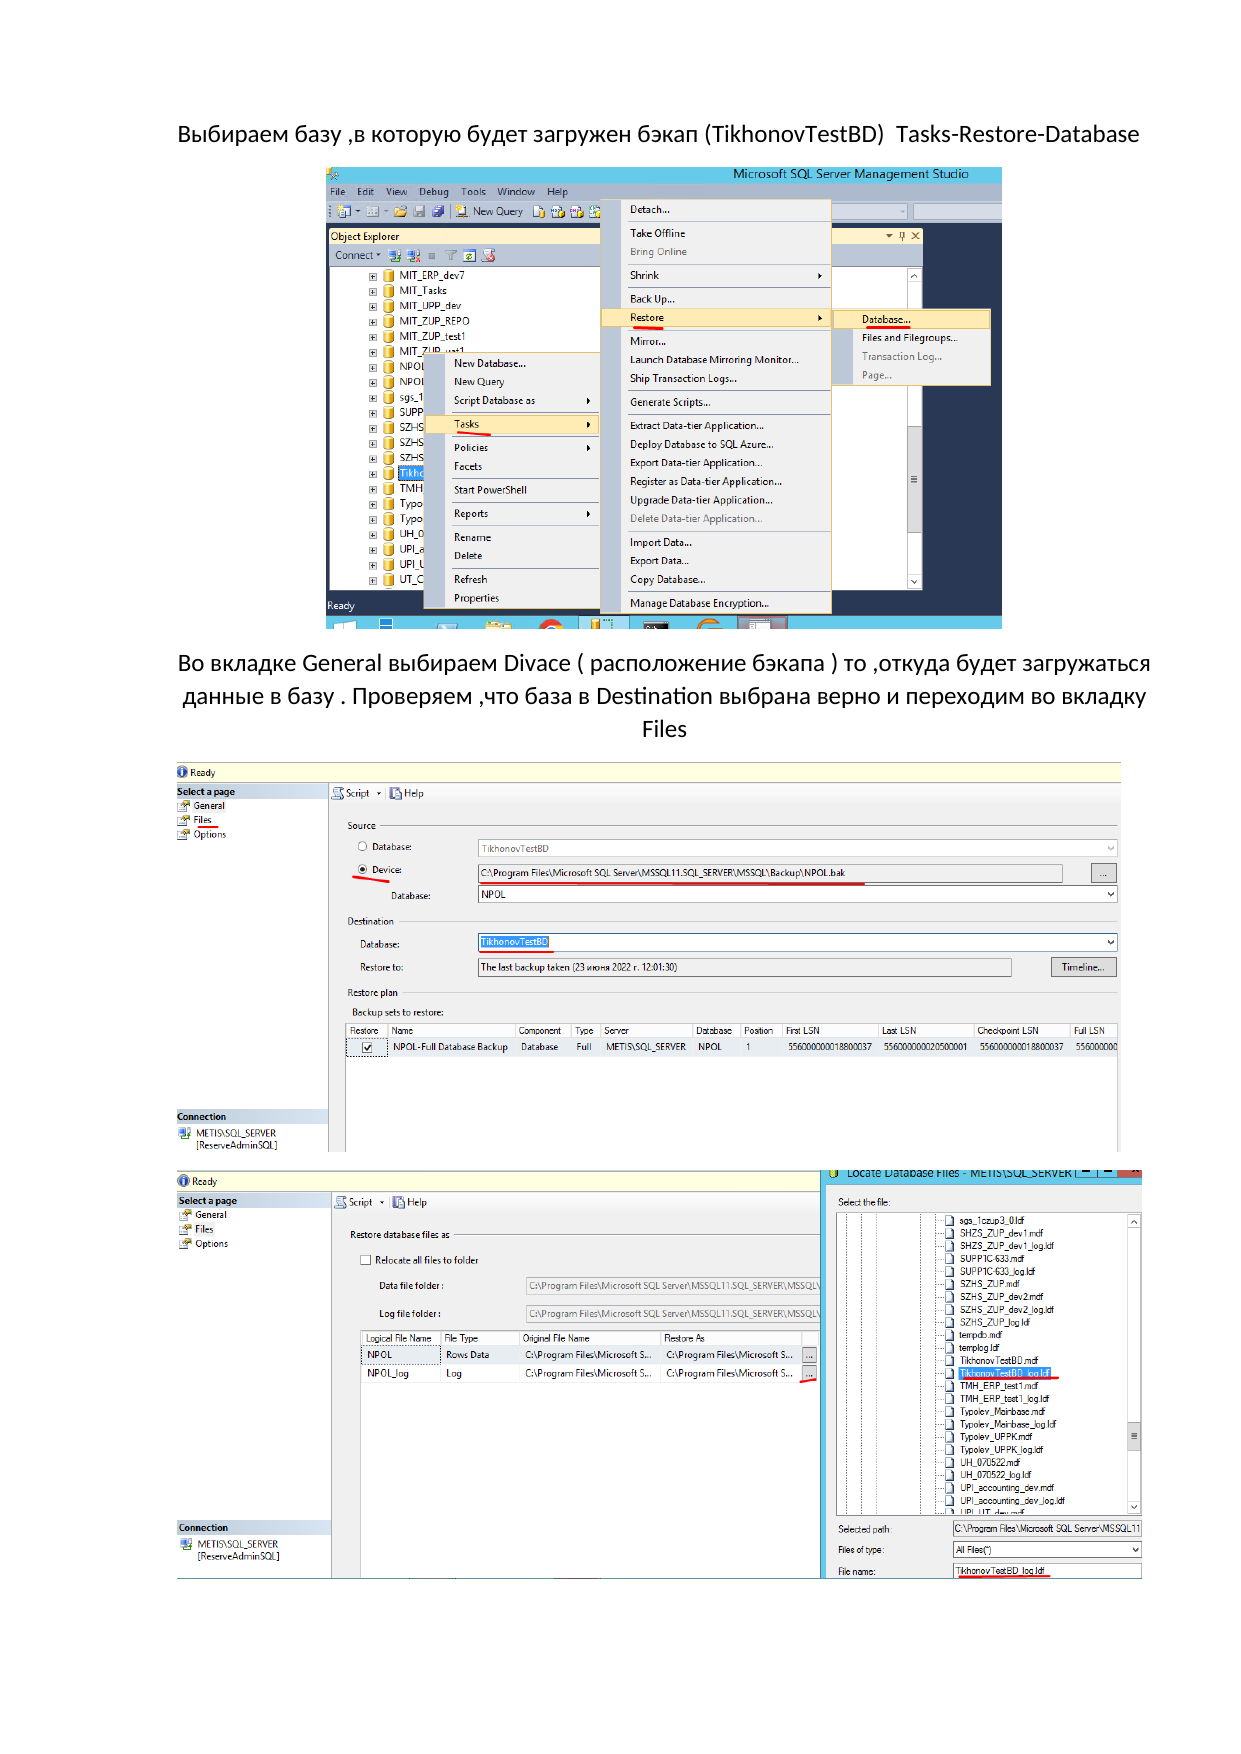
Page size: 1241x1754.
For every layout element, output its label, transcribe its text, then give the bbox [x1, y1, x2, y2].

text Выбираем базу ,в которую будет загружен бэкап (TikhonovTestBD) Tasks-Restore-Database [177, 118, 1152, 149]
picture [326, 167, 1002, 629]
picture [177, 1170, 1142, 1579]
text Во вкладке General выбираем Divace ( расположение бэкапа ) то ,откуда будет загружаться данные в базу . Проверяем ,что база в Destination выбрана верно и переходим во вкладку Files [177, 648, 1152, 744]
picture [177, 762, 1121, 1152]
